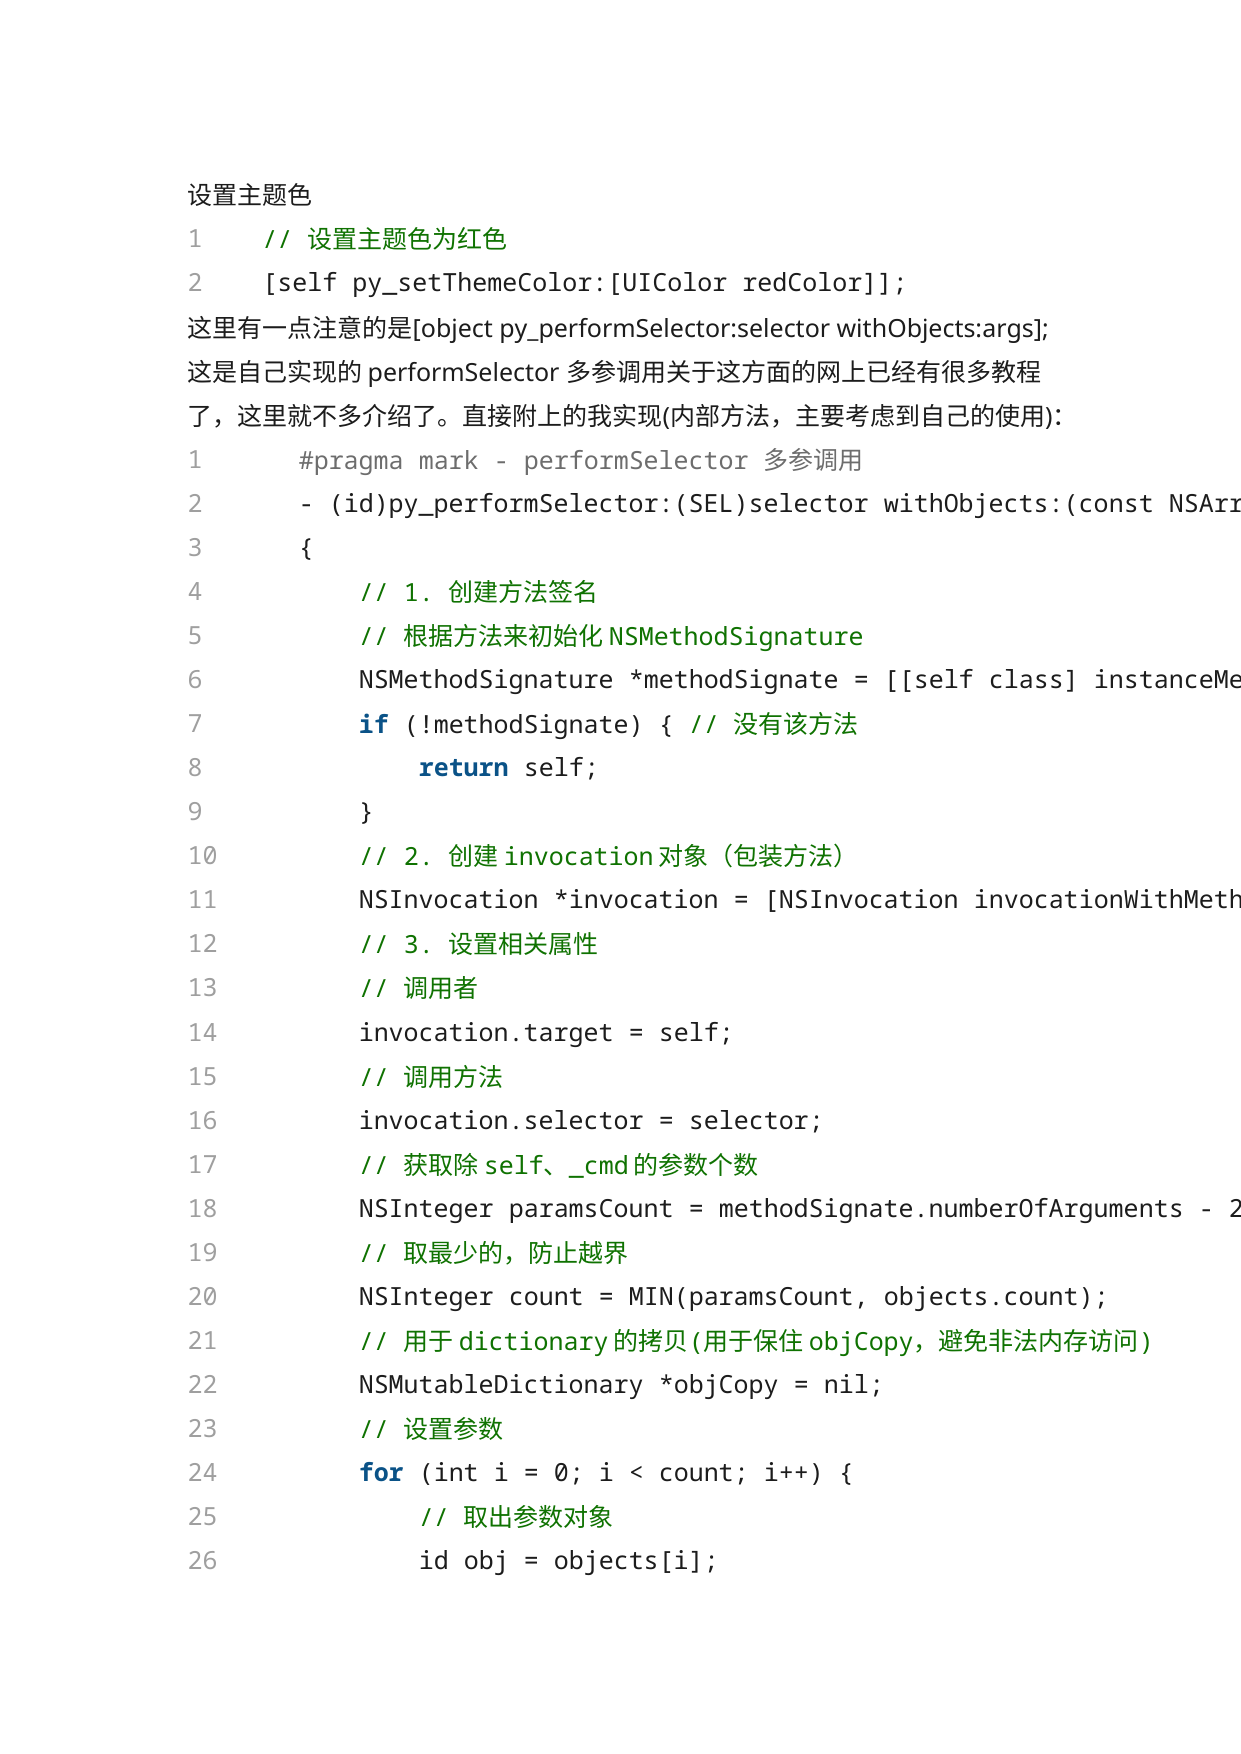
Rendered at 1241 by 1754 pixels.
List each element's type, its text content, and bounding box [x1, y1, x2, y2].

text 设置主题色 [187, 172, 1053, 216]
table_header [176, 436, 287, 1582]
table_header // 设置主题色为红色 [self py_setThemeColor:[UIColor redColor]]; [251, 216, 1240, 304]
table_header 1 2 [176, 216, 251, 304]
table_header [287, 436, 1240, 1582]
text 这里有一点注意的是[object py_performSelector:selector withObjects:args];这是自己实现的performSelector 多参调用关于这方面的网上已经有很多教程了，这里就不多介绍了。直接附上的我实现(内部方法，主要考虑到自己的使用)： [187, 304, 1053, 436]
